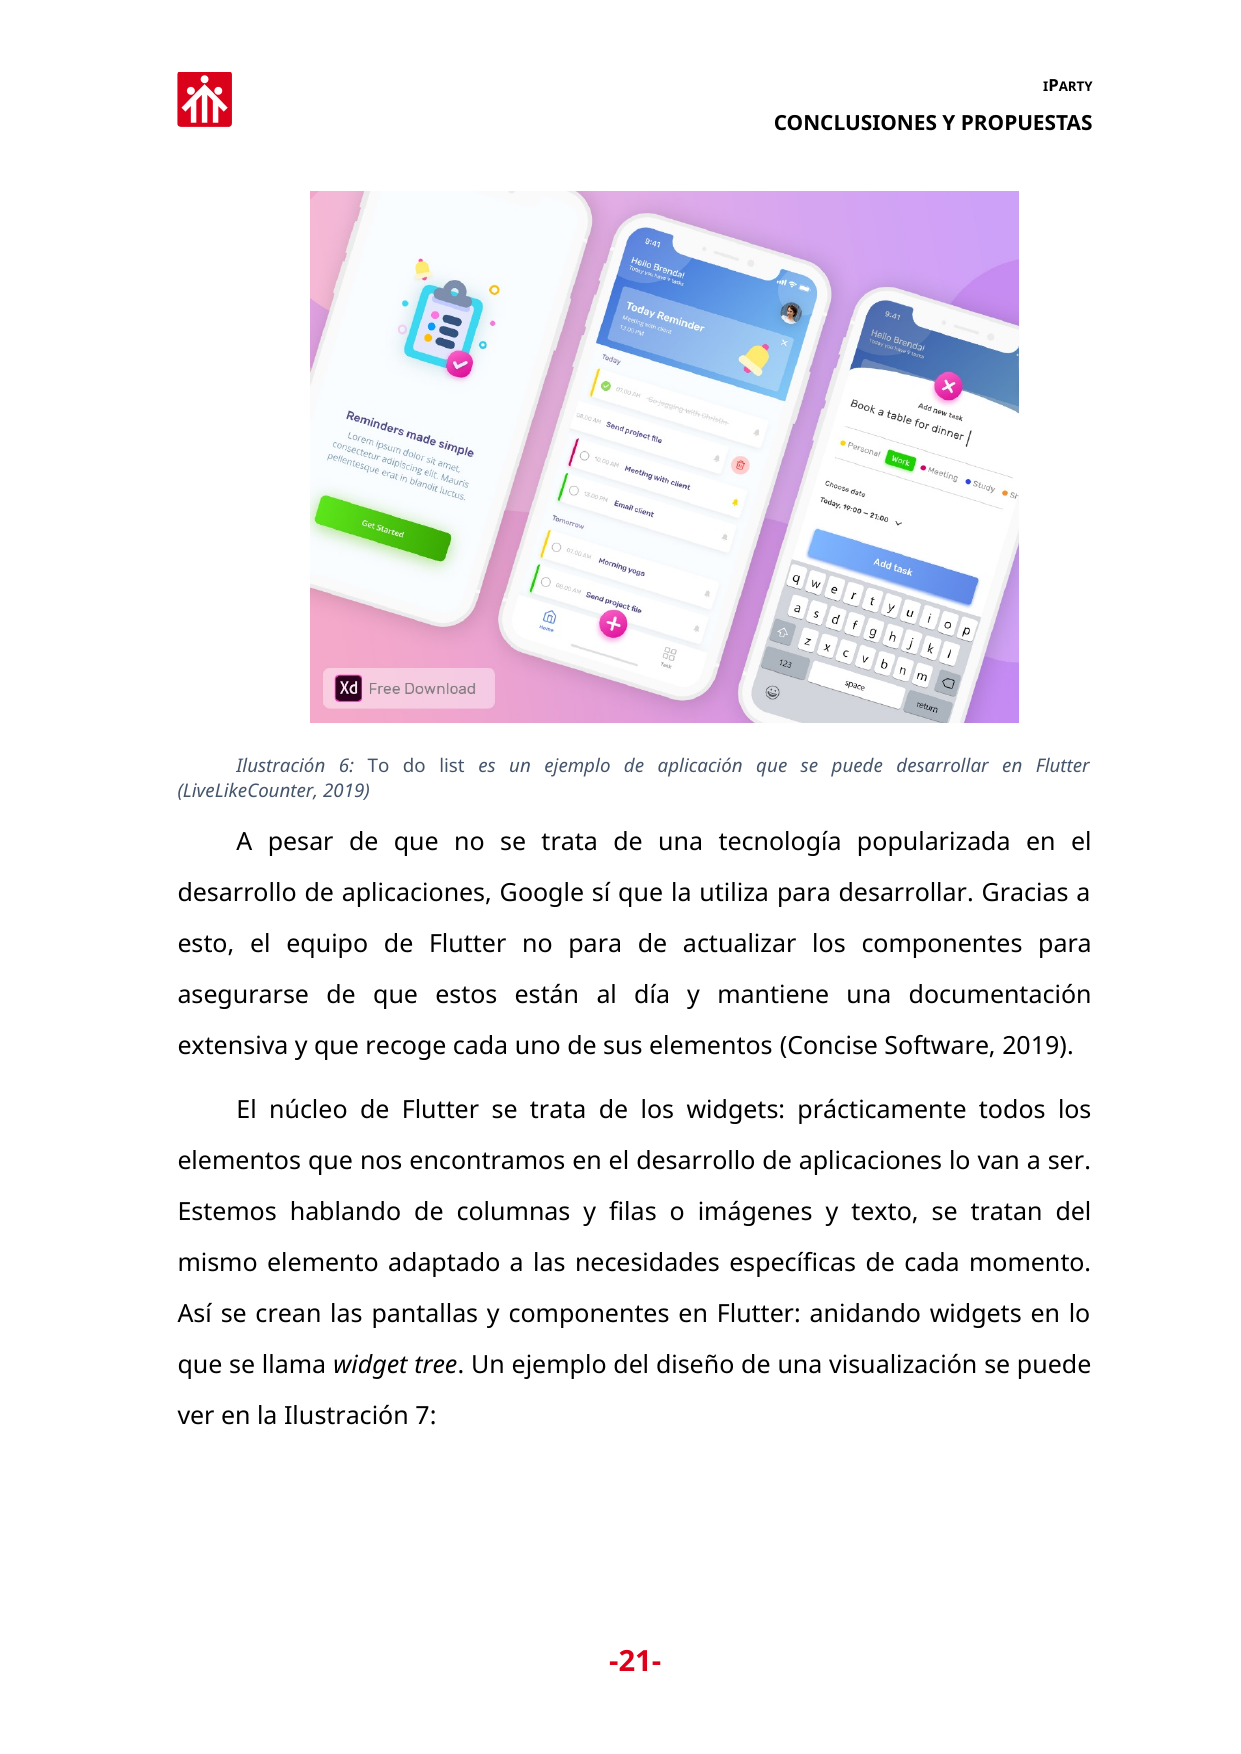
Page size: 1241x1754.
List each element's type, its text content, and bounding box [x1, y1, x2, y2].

text El núcleo de Flutter se trata de los widgets: prácticamente todos los elementos que nos encontramos en el desarrollo de aplicaciones lo van a ser. Estemos hablando de columnas y filas o imágenes y texto, se tratan del mismo elemento adaptado a las necesidades específicas de cada momento. Así se crean las pantallas y componentes en Flutter: anidando widgets en lo que se llama widget tree. Un ejemplo del diseño de una visualización se puede ver en la Ilustración 7: [177, 1091, 1092, 1432]
text A pesar de que no se trata de una tecnología popularizada en el desarrollo de aplicaciones, Google sí que la utiliza para desarrollar. Gracias a esto, el equipo de Flutter no para de actualizar los componentes para asegurarse de que estos están al día y mantiene una documentación extensiva y que recoge cada uno de sus elementos . [177, 824, 1092, 1062]
picture [310, 191, 1019, 723]
picture [177, 72, 232, 127]
text Ilustración 6: To do list es un ejemplo de aplicación que se puede desarrollar en Flutter [177, 752, 1092, 803]
